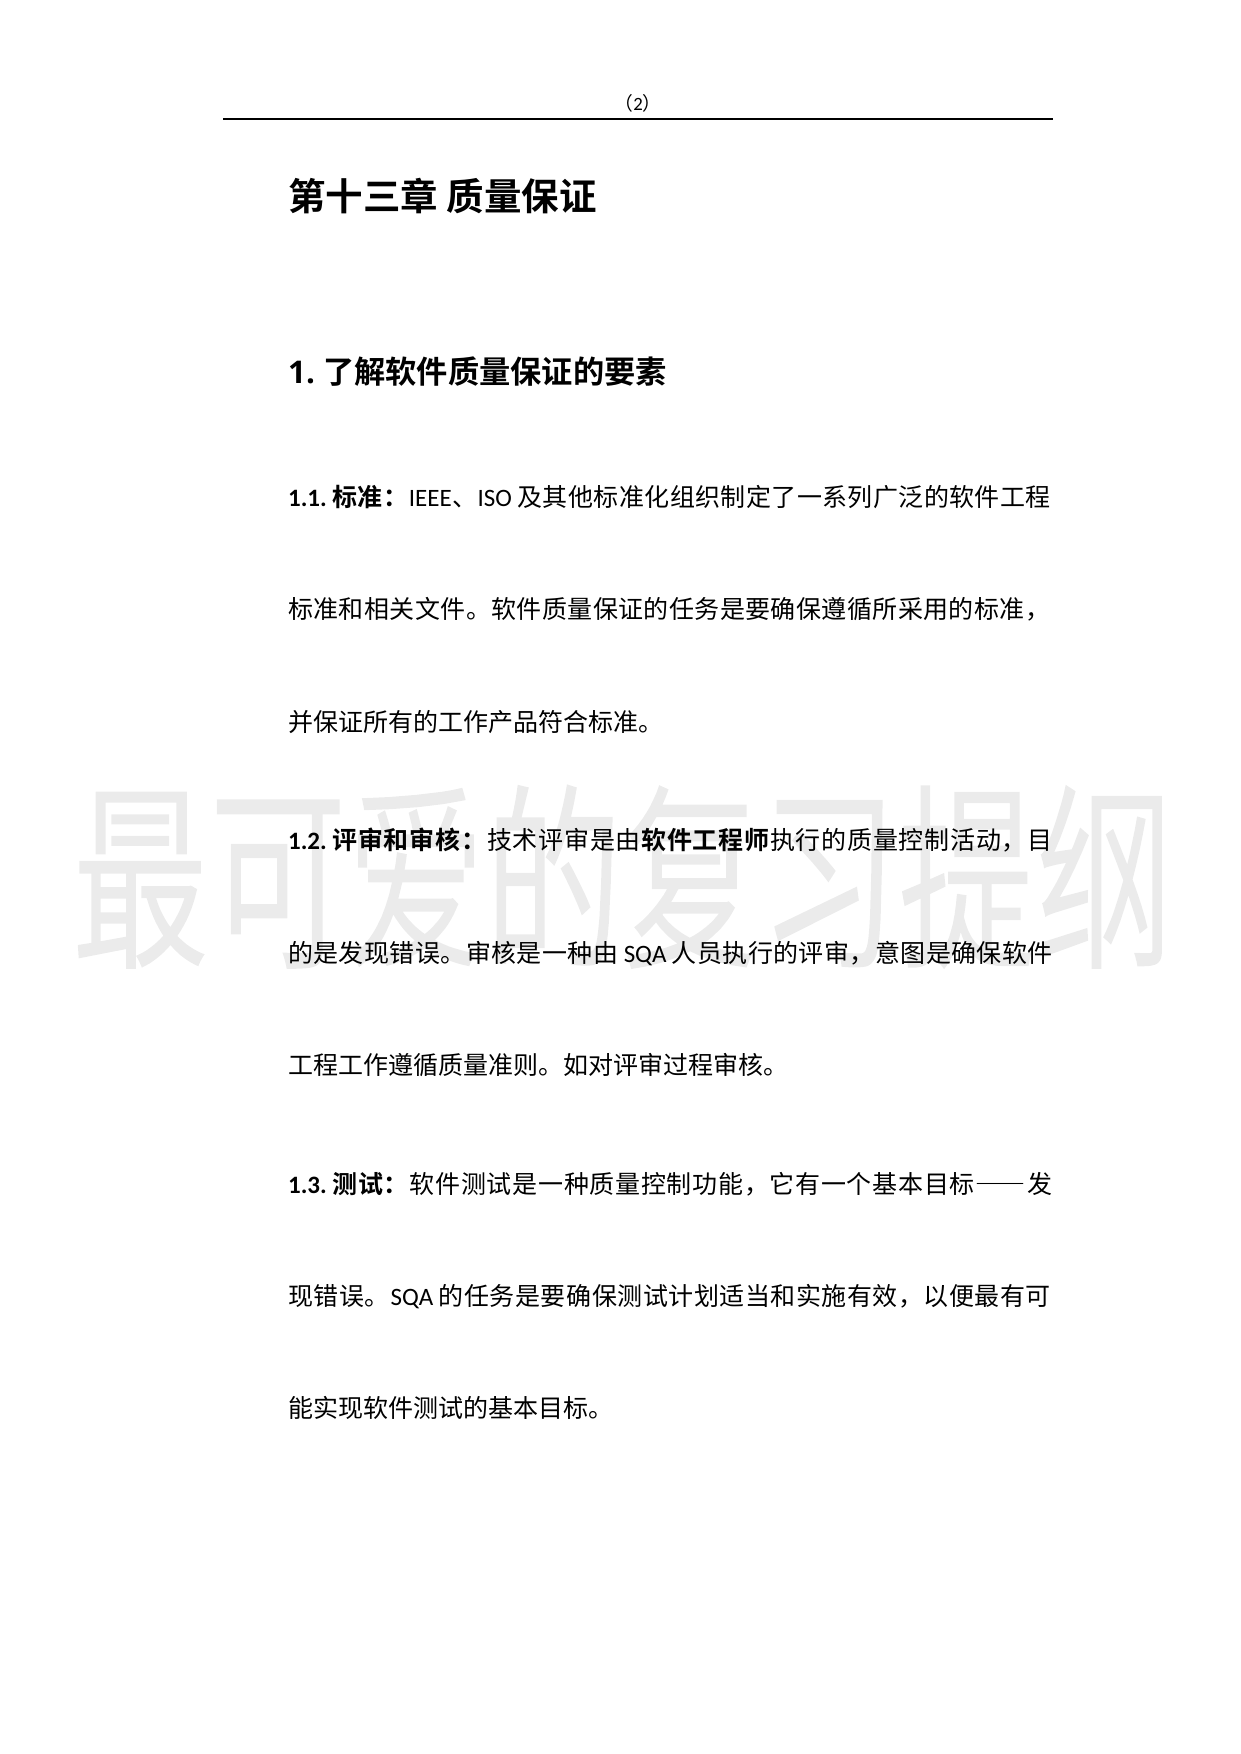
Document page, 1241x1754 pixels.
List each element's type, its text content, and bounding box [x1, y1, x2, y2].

subtitle 评审和审核：技术评审是由软件工程师执行的质量控制活动，目的是发现错误。审核是一种由SQA人员执行的评审，意图是确保软件工程工作遵循质量准则。如对评审过程审核。 [288, 806, 1053, 1096]
subtitle 了解软件质量保证的要素 [288, 338, 1053, 403]
subtitle 测试：软件测试是一种质量控制功能，它有一个基本目标——发现错误。SQA的任务是要确保测试计划适当和实施有效，以便最有可能实现软件测试的基本目标。 [288, 1150, 1053, 1439]
subtitle 标准：IEEE、ISO及其他标准化组织制定了一系列广泛的软件工程标准和相关文件。软件质量保证的任务是要确保遵循所采用的标准，并保证所有的工作产品符合标准。 [288, 463, 1053, 753]
subtitle 质量保证 [288, 162, 1053, 227]
